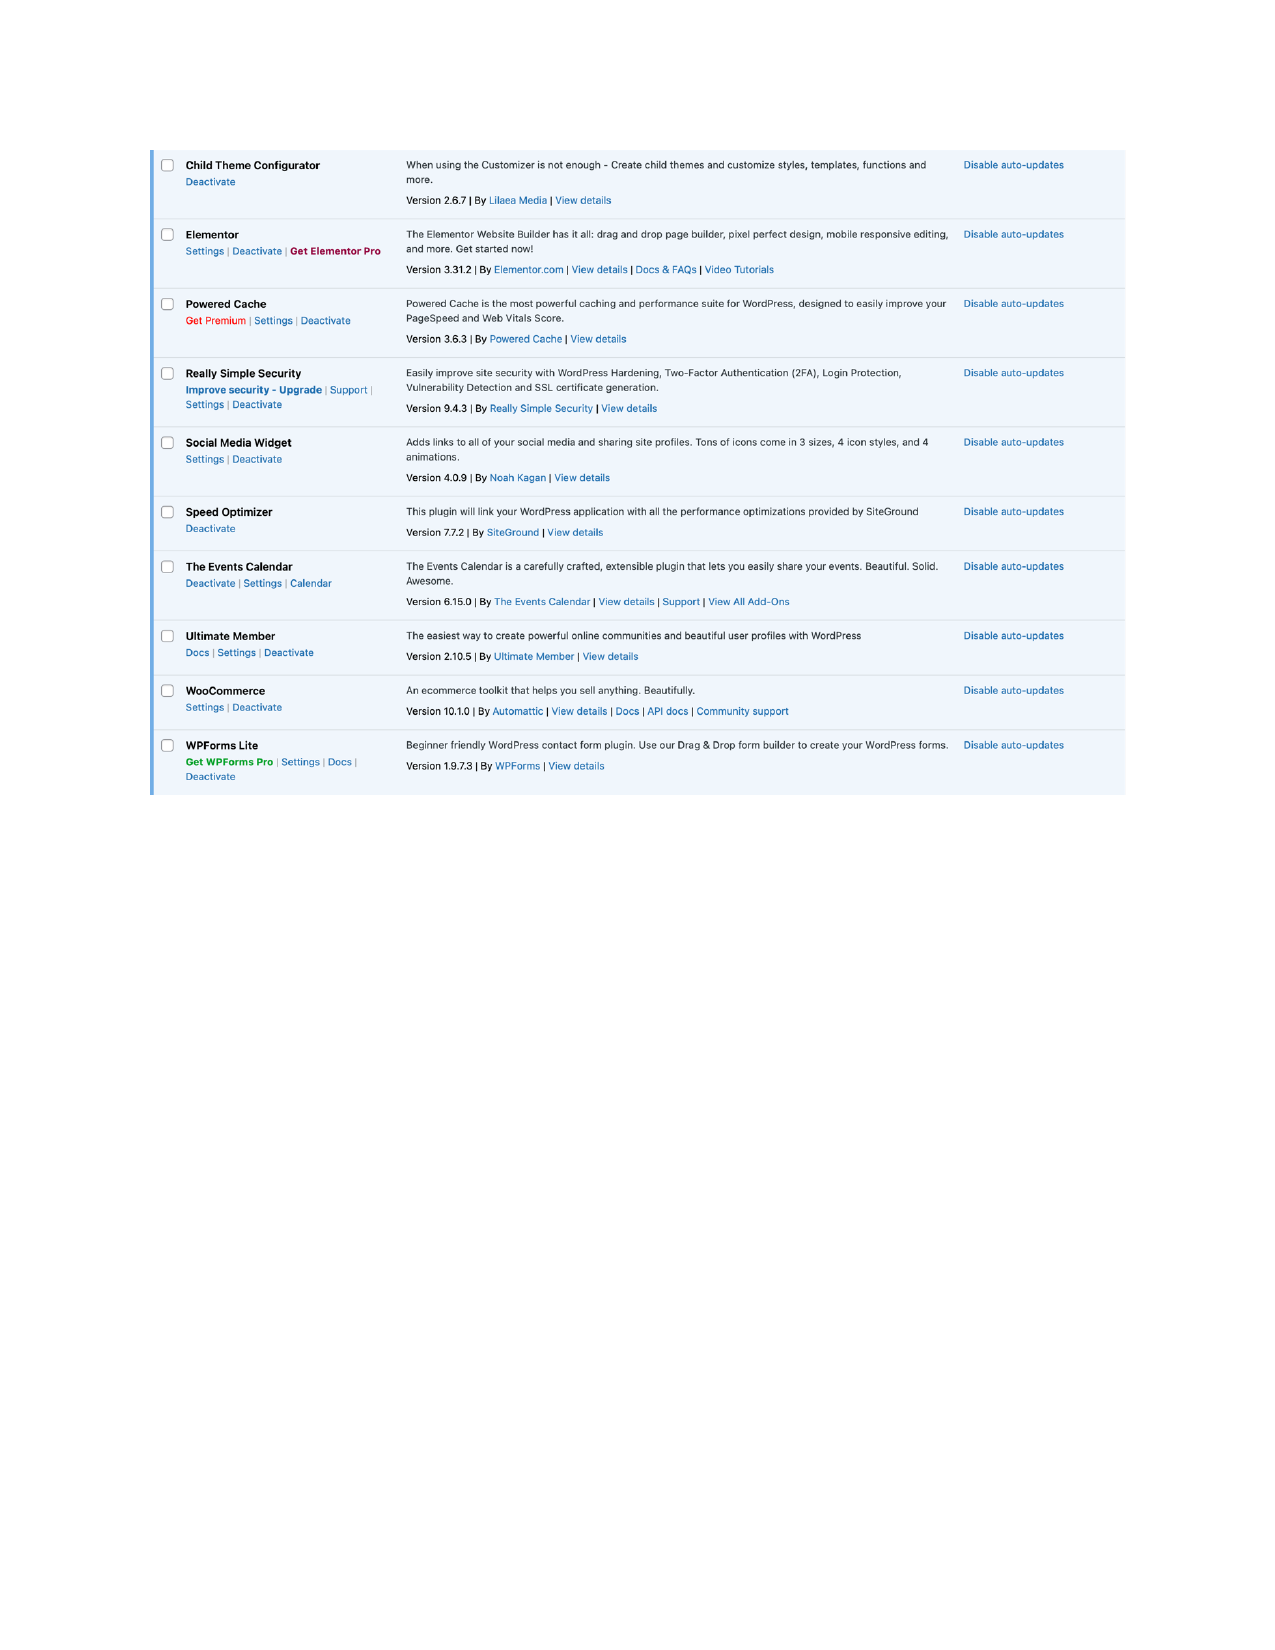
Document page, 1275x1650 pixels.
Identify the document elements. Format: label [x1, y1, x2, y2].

picture [150, 150, 1125, 795]
